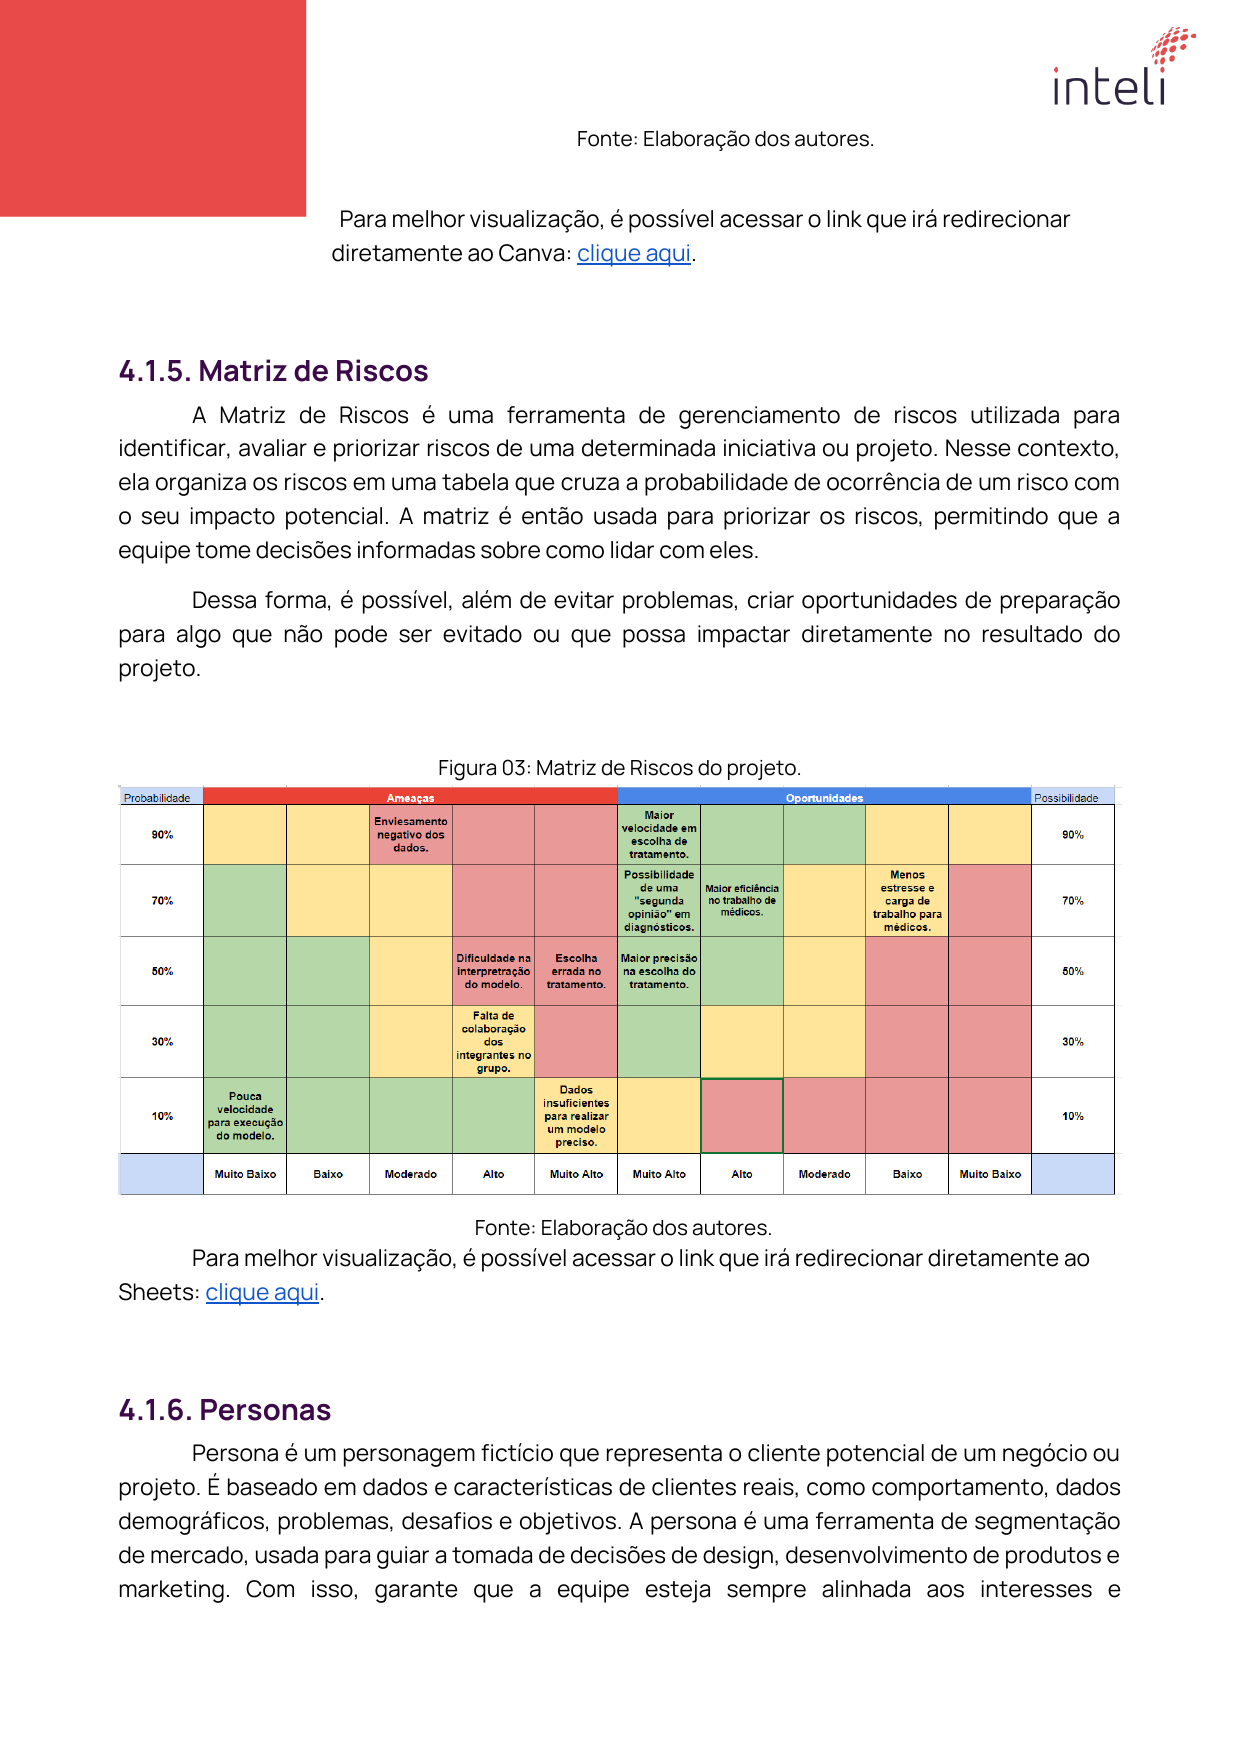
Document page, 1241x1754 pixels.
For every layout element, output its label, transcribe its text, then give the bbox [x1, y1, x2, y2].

subtitle 4.1.5. Matriz de Riscos [118, 350, 1122, 390]
text Para melhor visualização, é possível acessar o link que irá redirecionar diretamente ao Canva: clique aqui. [118, 203, 1122, 268]
subtitle 4.1.6. Personas [118, 1389, 1122, 1429]
picture [1054, 27, 1197, 105]
text Dessa forma, é possível, além de evitar problemas, criar oportunidades de preparação para algo que não pode ser evitado ou que possa impactar diretamente no resultado do projeto. [118, 584, 1122, 683]
picture [0, 0, 307, 217]
text Fonte: Elaboração dos autores. [209, 1213, 1038, 1242]
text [118, 1437, 1122, 1604]
text Figura 03: Matriz de Riscos do projeto. [118, 753, 1122, 782]
text Fonte: Elaboração dos autores. [209, 124, 1038, 152]
picture [118, 785, 1123, 1195]
text A Matriz de Riscos é uma ferramenta de gerenciamento de riscos utilizada para identificar, avaliar e priorizar riscos de uma determinada iniciativa ou projeto. Nesse contexto, ela organiza os riscos em uma tabela que cruza a probabilidade de ocorrência de um risco com o seu impacto potencial. A matriz é então usada para priorizar os riscos, permitindo que a equipe tome decisões informadas sobre como lidar com eles. [118, 398, 1122, 565]
text Para melhor visualização, é possível acessar o link que irá redirecionar diretamente ao Sheets: clique aqui. [118, 1242, 1122, 1307]
